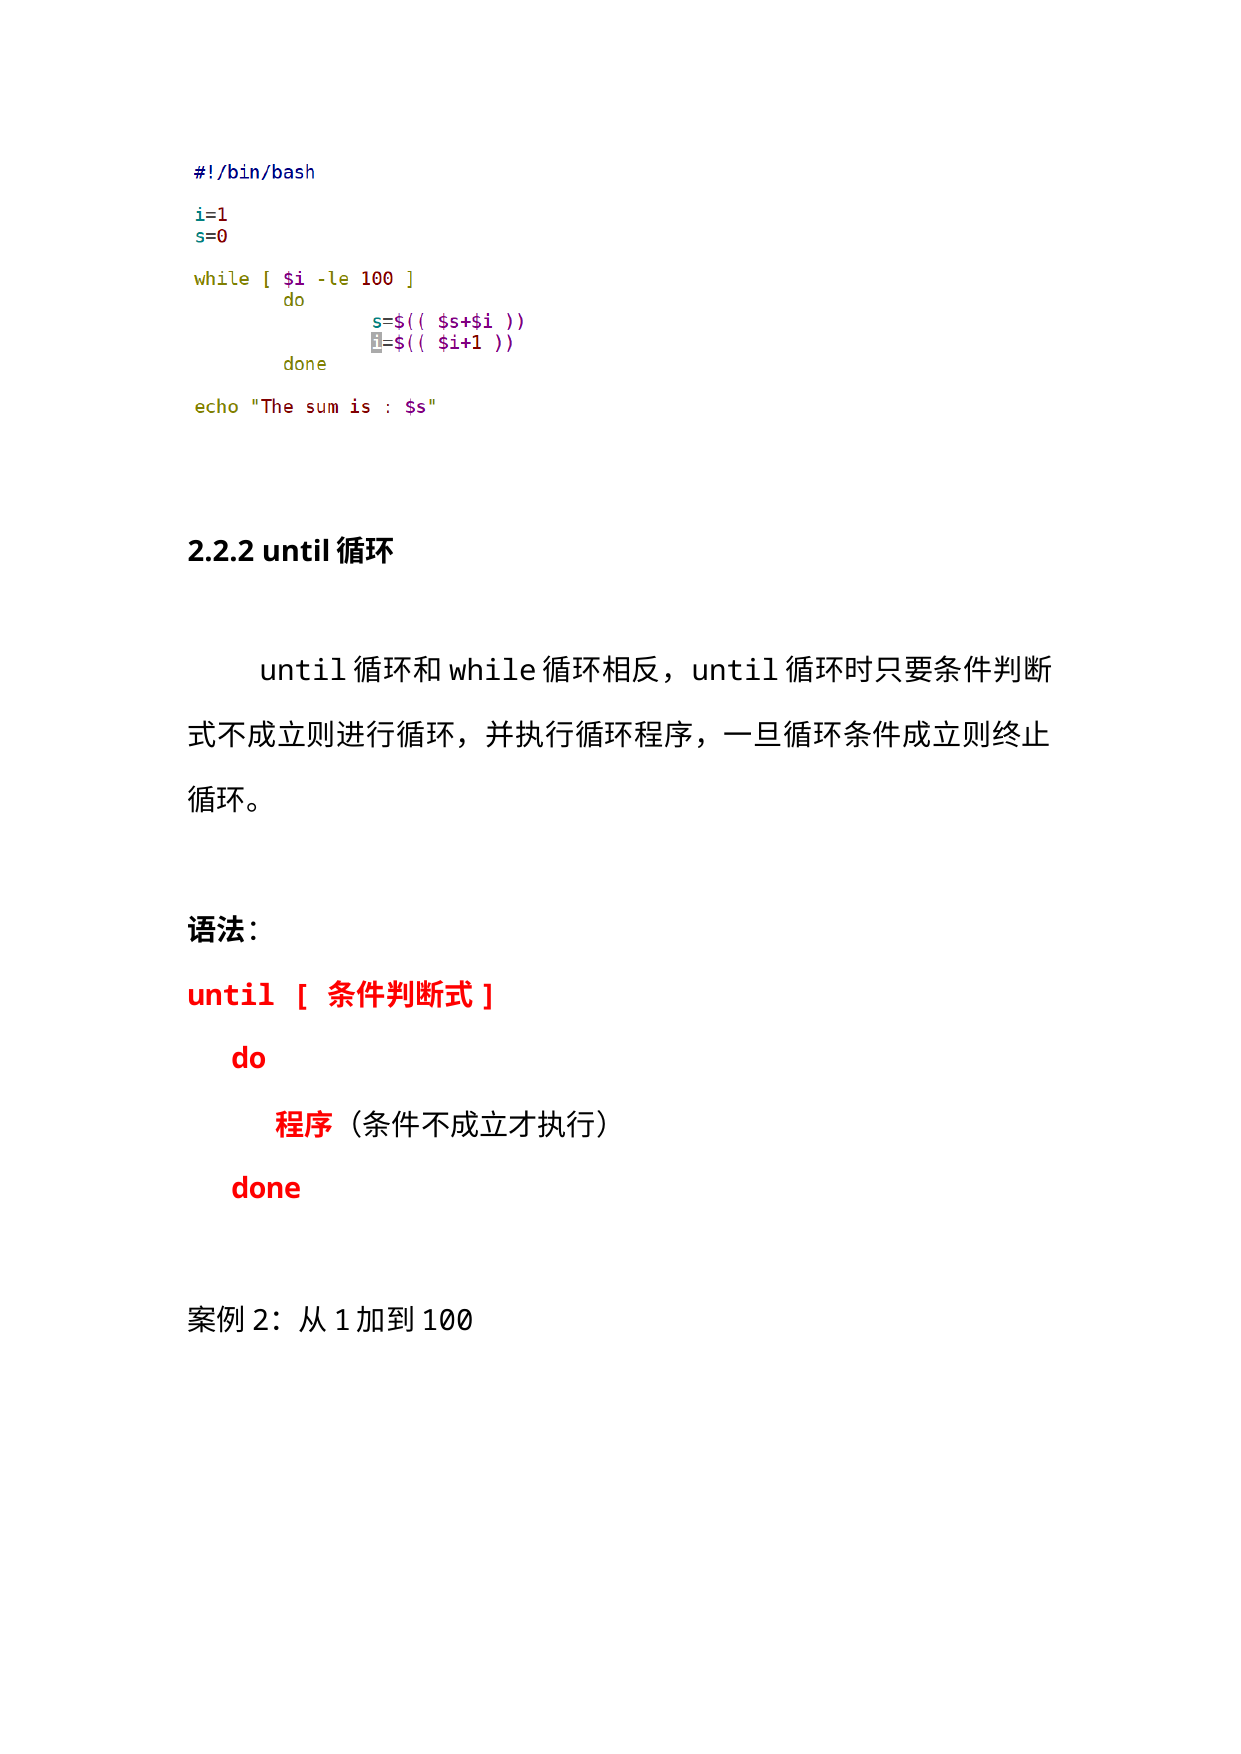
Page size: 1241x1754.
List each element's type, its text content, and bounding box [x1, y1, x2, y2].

text do [187, 1025, 1053, 1090]
text 语法： [187, 895, 1053, 960]
text 案例2：从1加到100 [187, 1285, 1053, 1350]
text done [187, 1155, 1053, 1220]
picture [187, 162, 553, 416]
text until [ 条件判断式 ] [187, 960, 1053, 1025]
subtitle 2.2.2 until循环 [187, 516, 1053, 581]
text until循环和while循环相反，until循环时只要条件判断式不成立则进行循环，并执行循环程序，一旦循环条件成立则终止循环。 [187, 635, 1053, 830]
text 程序（条件不成立才执行） [187, 1090, 1053, 1155]
